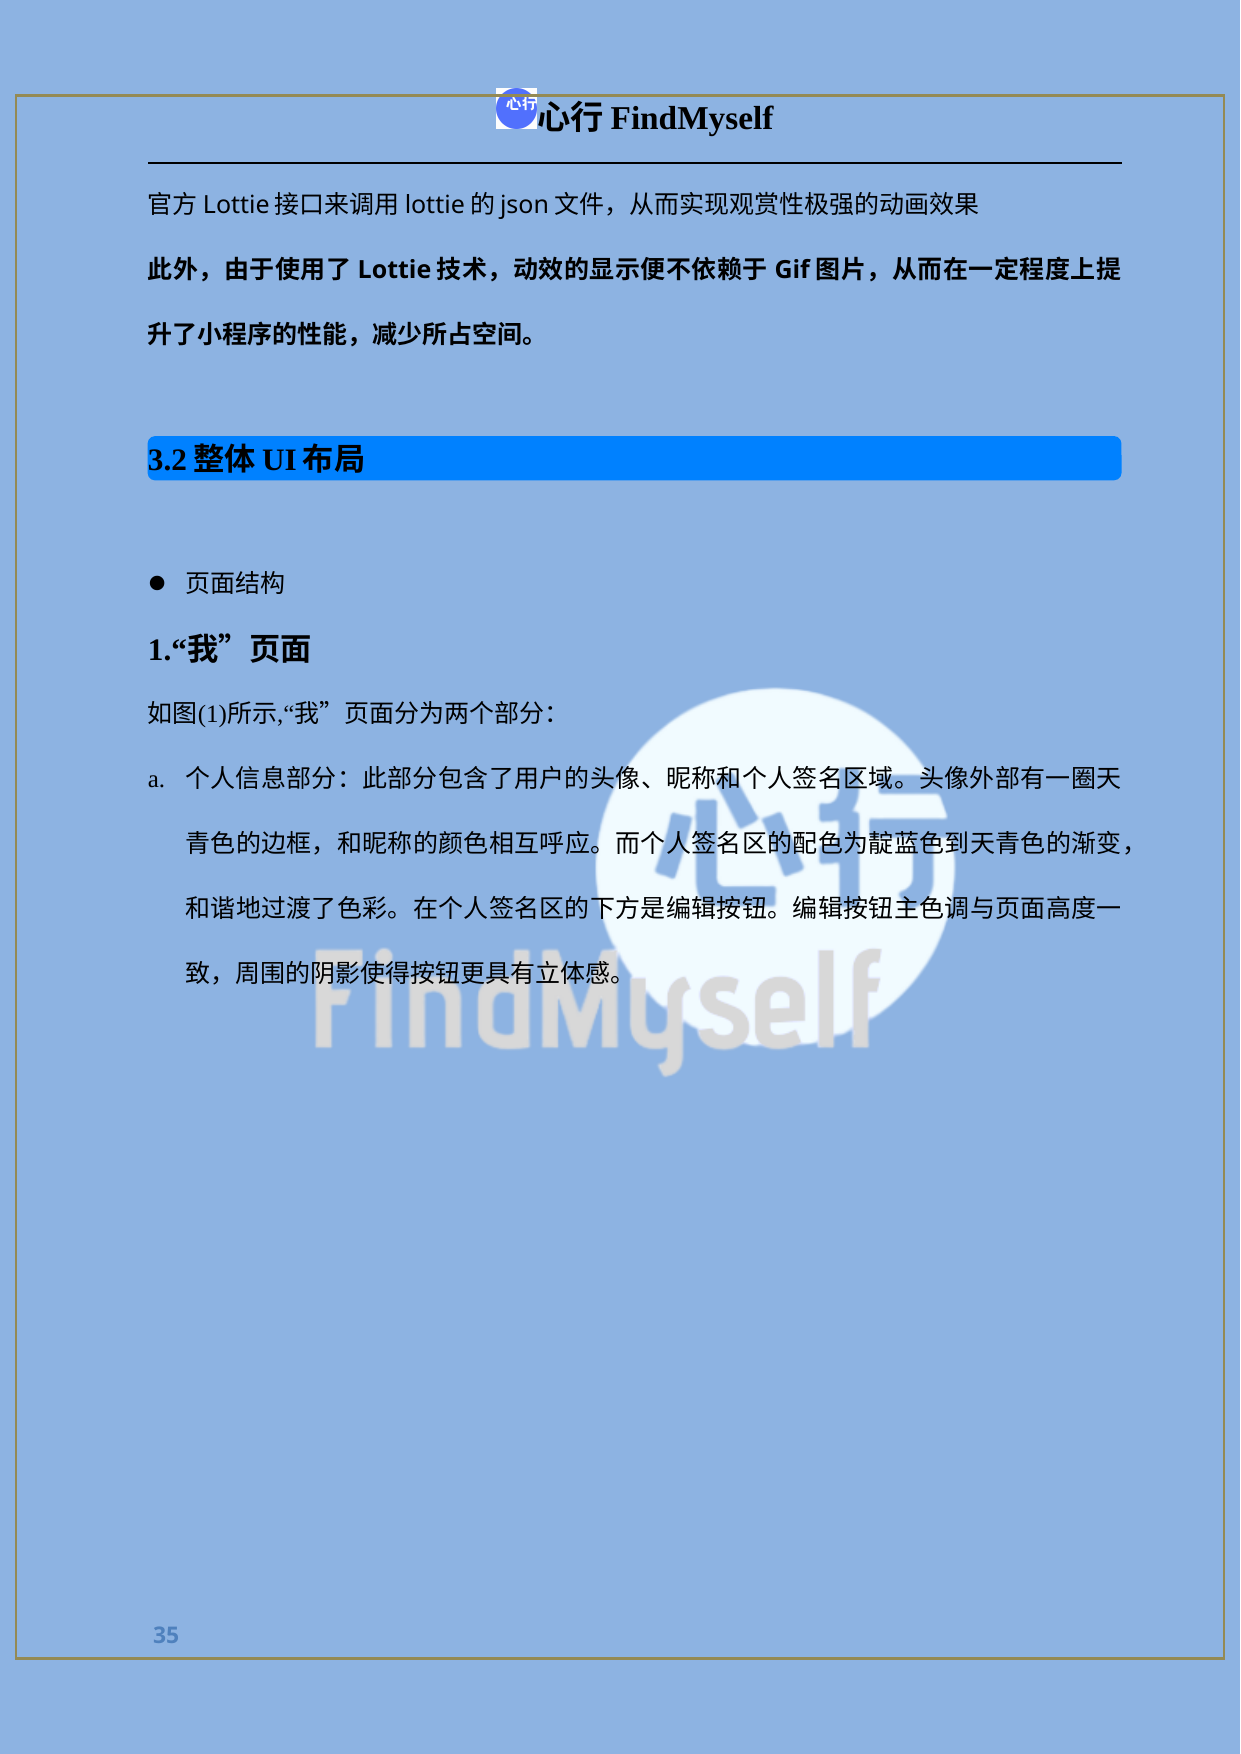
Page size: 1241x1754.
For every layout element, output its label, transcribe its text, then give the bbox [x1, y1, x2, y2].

list 个人信息部分：此部分包含了用户的头像、昵称和个人签名区域。头像外部有一圈天青色的边框，和昵称的颜色相互呼应。而个人签名区的配色为靛蓝色到天青色的渐变，和谐地过渡了色彩。在个人签名区的下方是编辑按钮。编辑按钮主色调与页面高度一致，周围的阴影使得按钮更具有立体感。 [148, 744, 1122, 1004]
list 如图(1)所示,“我”页面分为两个部分： [148, 679, 1122, 744]
list 1.“我”页面 [148, 614, 1122, 679]
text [148, 170, 1122, 235]
picture [496, 88, 537, 94]
picture [496, 97, 537, 129]
list 页面结构 [148, 549, 1122, 614]
text 3.2整体UI布局 [148, 424, 1122, 489]
text 此外，由于使用了Lottie技术，动效的显示便不依赖于Gif图片，从而在一定程度上提升了小程序的性能，减少所占空间。 [148, 235, 1122, 365]
